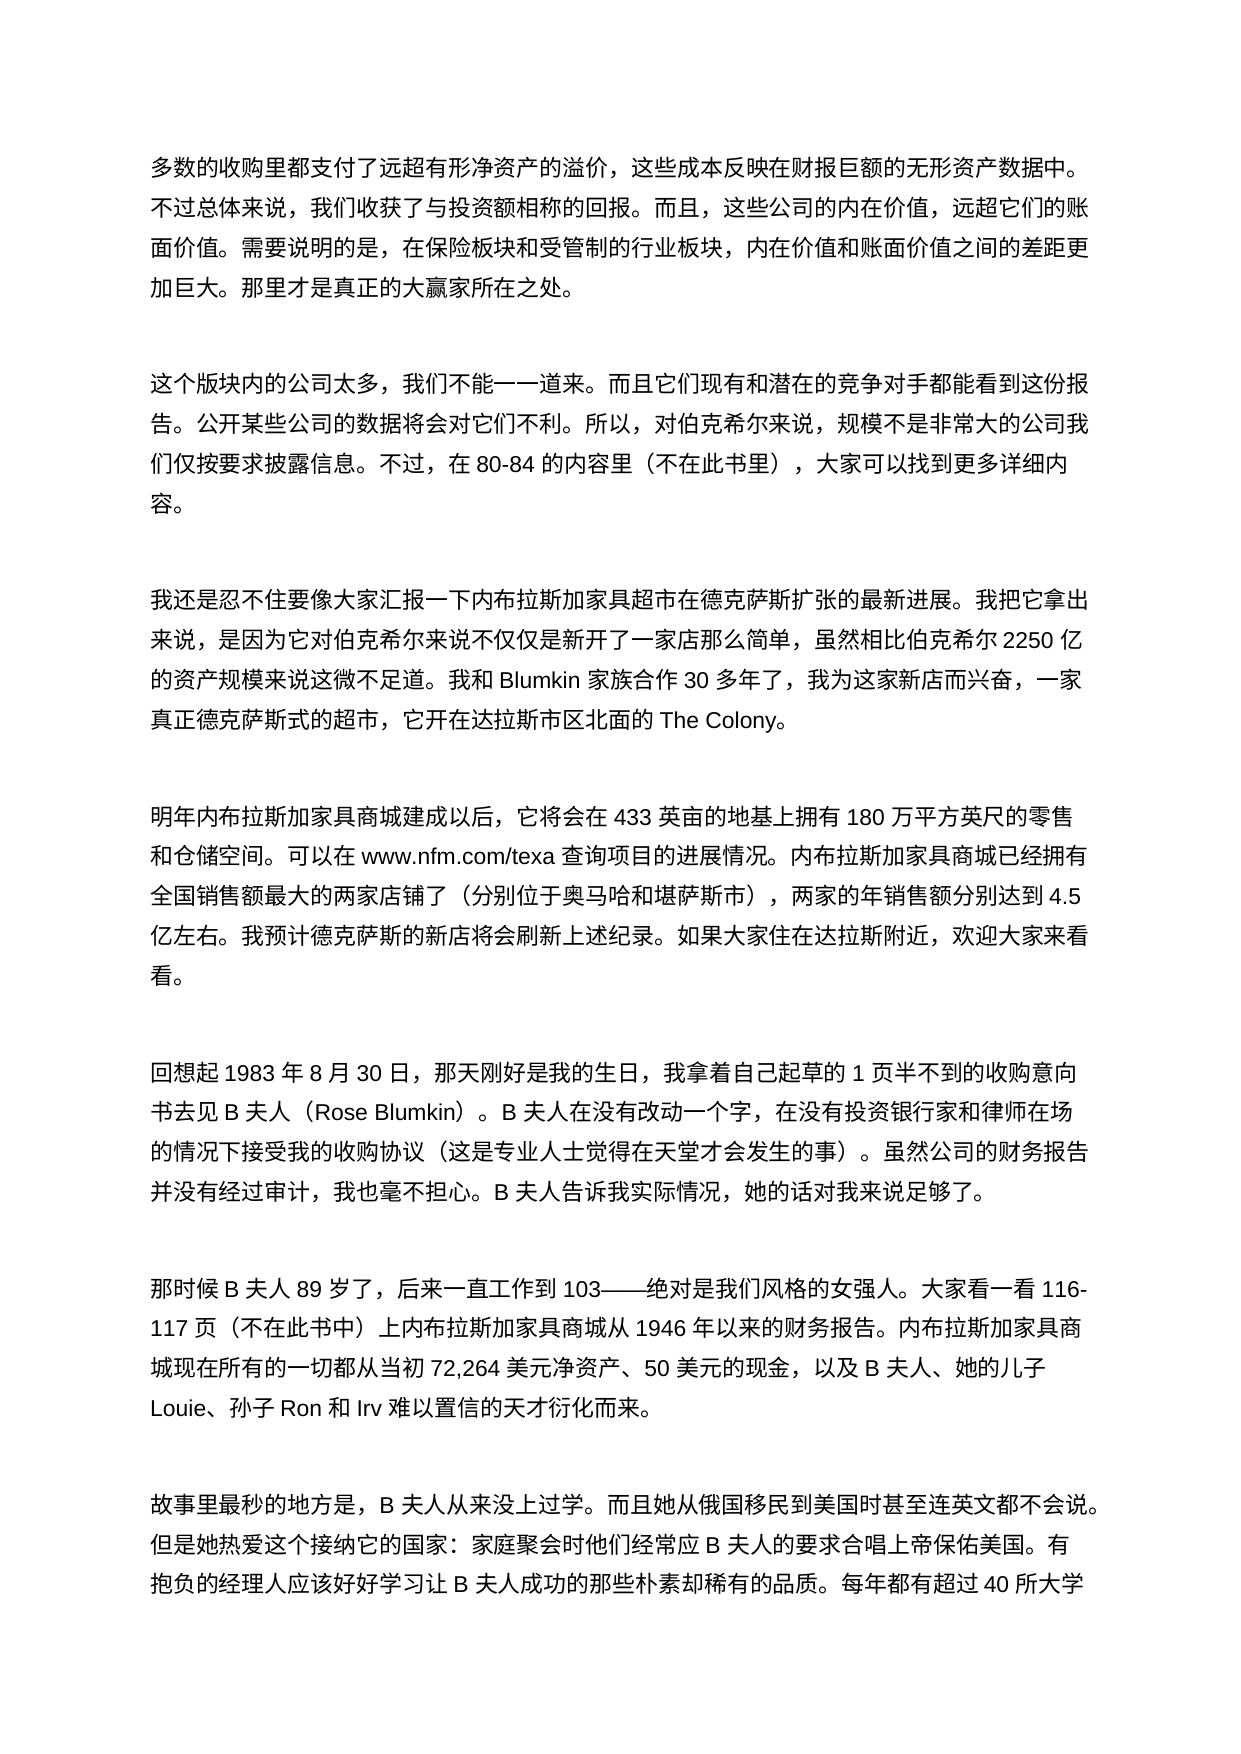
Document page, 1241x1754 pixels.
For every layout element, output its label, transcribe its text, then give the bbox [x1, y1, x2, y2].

text 明年内布拉斯加家具商城建成以后，它将会在 433 英亩的地基上拥有 180 万平方英尺的零售和仓储空间。可以在 www.nfm.com/texa 查询项目的进展情况。内布拉斯加家具商城已经拥有全国销售额最大的两家店铺了（分别位于奥马哈和堪萨斯市），两家的年销售额分别达到 4.5 亿左右。我预计德克萨斯的新店将会刷新上述纪录。如果大家住在达拉斯附近，欢迎大家来看看。 [150, 798, 1090, 991]
text 回想起 1983 年 8 月 30 日，那天刚好是我的生日，我拿着自己起草的 1 页半不到的收购意向书去见 B 夫人（Rose Blumkin）。B 夫人在没有改动一个字，在没有投资银行家和律师在场的情况下接受我的收购协议（这是专业人士觉得在天堂才会发生的事）。虽然公司的财务报告并没有经过审计，我也毫不担心。B 夫人告诉我实际情况，她的话对我来说足够了。 [150, 1054, 1090, 1207]
text 这个版块内的公司太多，我们不能一一道来。而且它们现有和潜在的竞争对手都能看到这份报告。公开某些公司的数据将会对它们不利。所以，对伯克希尔来说，规模不是非常大的公司我们仅按要求披露信息。不过，在 80-84 的内容里（不在此书里），大家可以找到更多详细内容。 [150, 366, 1090, 519]
text 那时候 B 夫人 89 岁了，后来一直工作到 103——绝对是我们风格的女强人。大家看一看 116-117 页（不在此书中）上内布拉斯加家具商城从 1946 年以来的财务报告。内布拉斯加家具商城现在所有的一切都从当初 72,264 美元净资产、50 美元的现金，以及 B 夫人、她的儿子 Louie、孙子 Ron 和 Irv 难以置信的天才衍化而来。 [150, 1271, 1090, 1423]
text 我还是忍不住要像大家汇报一下内布拉斯加家具超市在德克萨斯扩张的最新进展。我把它拿出来说，是因为它对伯克希尔来说不仅仅是新开了一家店那么简单，虽然相比伯克希尔2250 亿的资产规模来说这微不足道。我和 Blumkin 家族合作 30 多年了，我为这家新店而兴奋，一家真正德克萨斯式的超市，它开在达拉斯市区北面的 The Colony。 [150, 582, 1090, 735]
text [150, 1487, 1090, 1599]
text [150, 150, 1090, 303]
